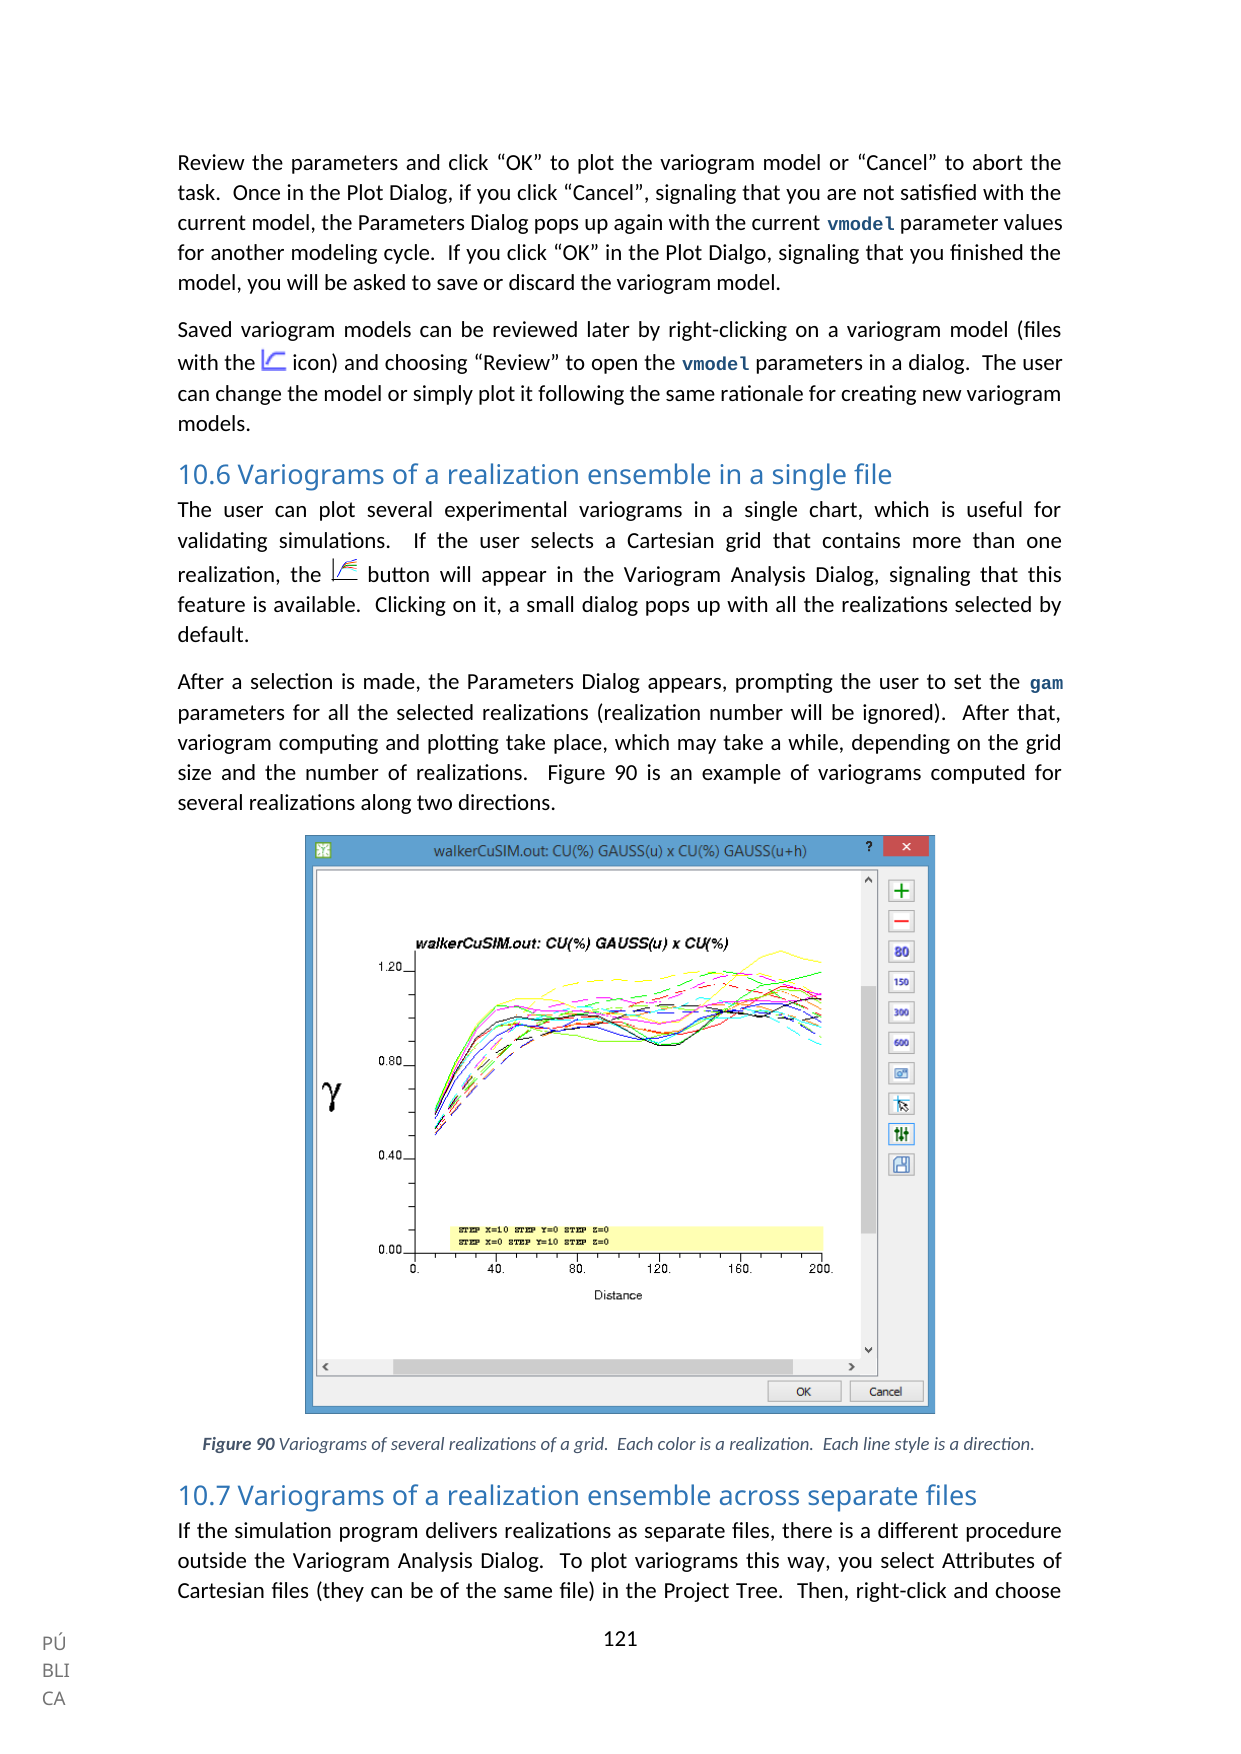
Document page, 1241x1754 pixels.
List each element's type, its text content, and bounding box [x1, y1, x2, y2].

text Figure 90 Variograms of several realizations of a grid. Each color is a realization. Each line style is a direction. [177, 1432, 1063, 1455]
subtitle Variograms of a realization ensemble across separate files [177, 1476, 1063, 1513]
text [177, 1516, 1063, 1604]
subtitle Variograms of a realization ensemble in a single file [177, 456, 1063, 493]
picture [331, 556, 358, 583]
picture [261, 345, 287, 371]
text After a selection is made, the Parameters Dialog appears, prompting the user to set the gam parameters for all the selected realizations (realization number will be ignored). After that, variogram computing and plotting take place, which may take a while, depending on the grid size and the number of realizations. Figure 89 is an example of variograms computed for several realizations along two directions. [177, 667, 1063, 816]
text Saved variogram models can be reviewed later by right-clicking on a variogram model (files with the icon) and choosing “Review” to open the vmodel parameters in a dialog. The user can change the model or simply plot it following the same rationale for creating new variogram models. [177, 315, 1063, 437]
text Review the parameters and click “OK” to plot the variogram model or “Cancel” to abort the task. Once in the Plot Dialog, if you click “Cancel”, signaling that you are not satisfied with the current model, the Parameters Dialog pops up again with the current vmodel parameter values for another modeling cycle. If you click “OK” in the Plot Dialgo, signaling that you finished the model, you will be asked to save or discard the variogram model. [177, 148, 1063, 296]
picture [305, 835, 936, 1414]
text The user can plot several experimental variograms in a single chart, which is useful for validating simulations. If the user selects a Cartesian grid that contains more than one realization, the button will appear in the Variogram Analysis Dialog, signaling that this feature is available. Clicking on it, a small dialog pops up with all the realizations selected by default. [177, 496, 1063, 649]
